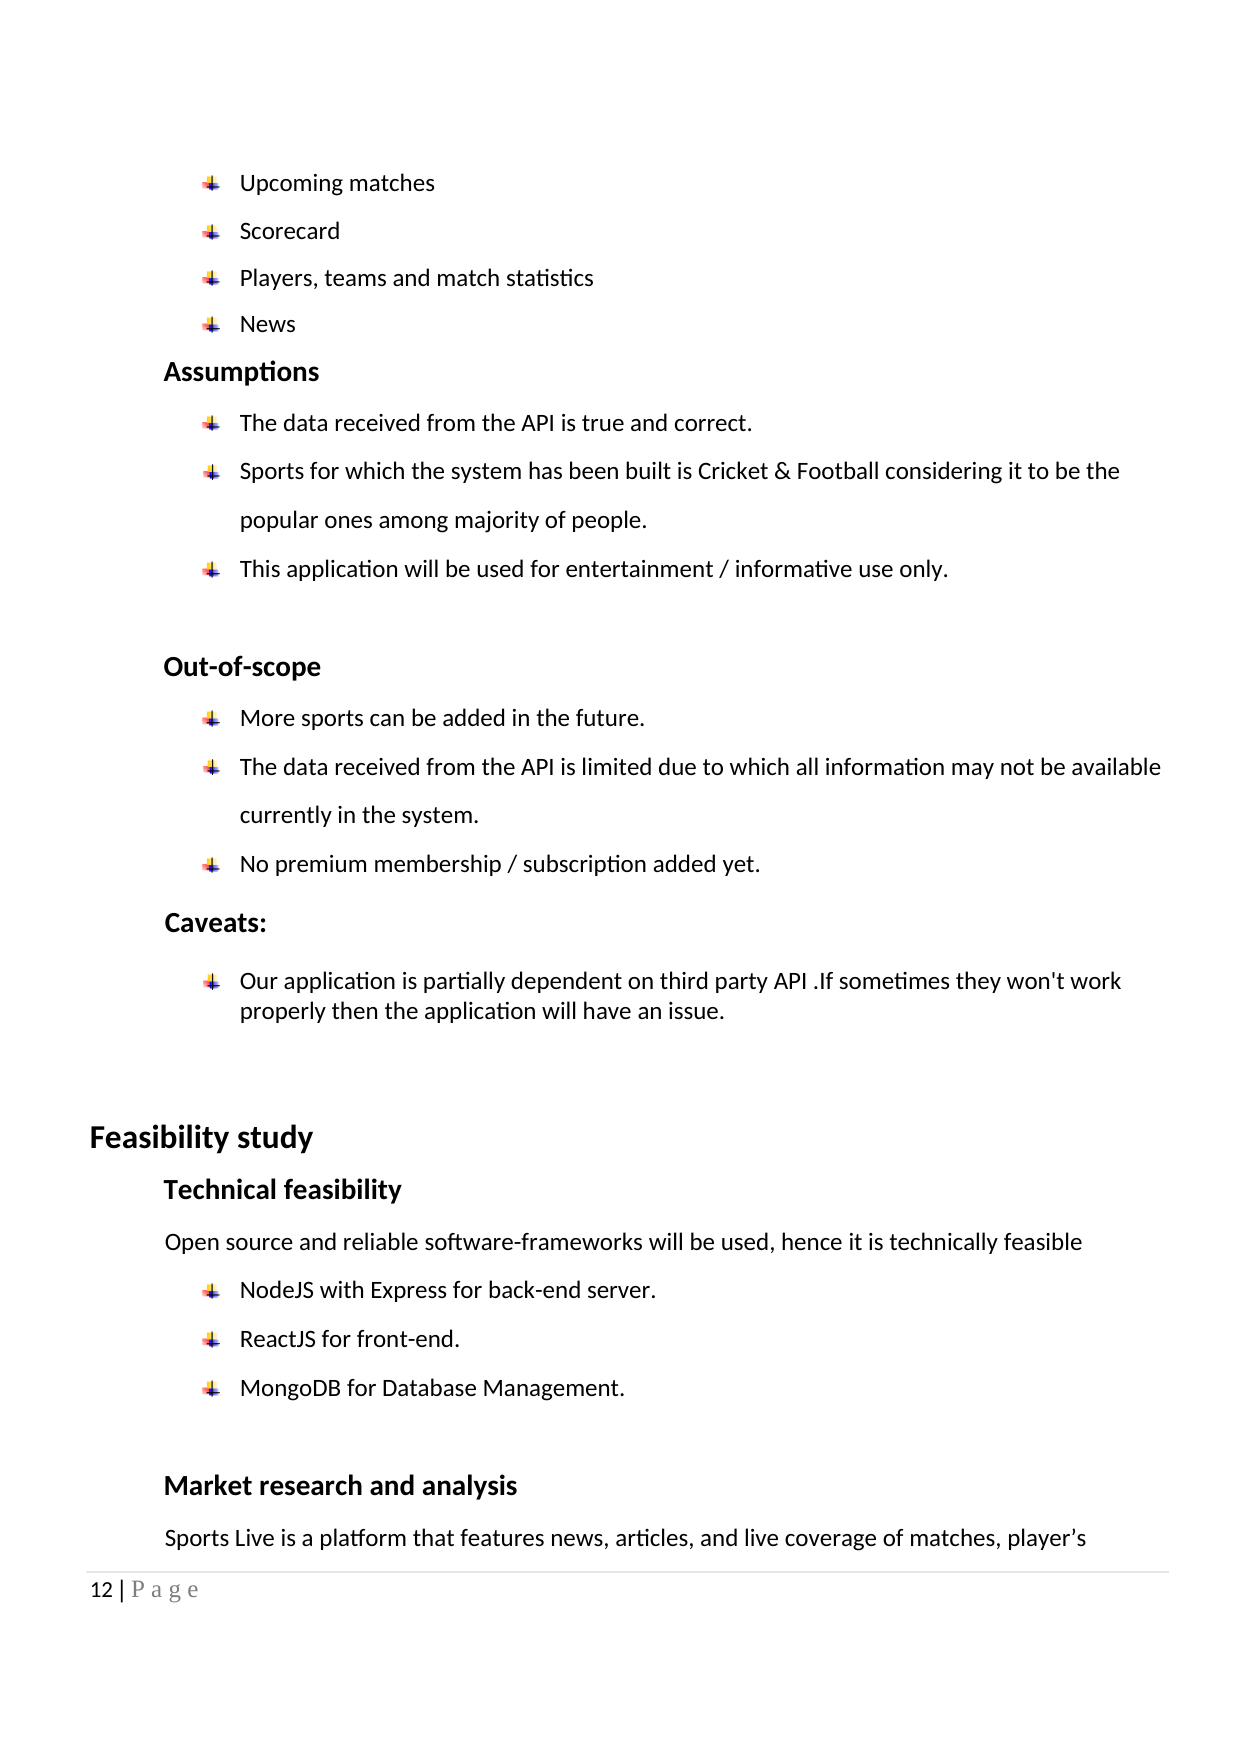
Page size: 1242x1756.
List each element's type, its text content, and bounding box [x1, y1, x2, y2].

list Upcoming matches [202, 167, 1177, 197]
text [164, 1522, 1177, 1552]
list MongoDB for Database Management. [202, 1372, 1177, 1402]
picture [202, 560, 220, 578]
picture [202, 1330, 220, 1348]
picture [203, 972, 220, 990]
list Sports for which the system has been built is Cricket & Football considering it to be the popular ones among majority of people. [202, 455, 1122, 535]
picture [202, 856, 220, 873]
picture [202, 1282, 220, 1299]
list Our application is partially dependent on third party API .If sometimes they won't work properly then the application will have an issue. [202, 965, 1124, 1026]
text Open source and reliable software-frameworks will be used, hence it is technically feasible [164, 1226, 1177, 1256]
list News [202, 308, 1177, 338]
subtitle Market research and analysis [163, 1467, 1177, 1503]
list No premium membership / subscription added yet. [202, 848, 1177, 879]
list Scorecard [202, 215, 1177, 246]
picture [203, 758, 220, 775]
list More sports can be added in the future. [202, 702, 1177, 732]
picture [202, 1379, 220, 1397]
picture [202, 223, 220, 240]
list NodeJS with Express for back-end server. [202, 1274, 1177, 1305]
picture [202, 269, 220, 286]
list ReactJS for front-end. [202, 1323, 1177, 1354]
list This application will be used for entertainment / informative use only. [202, 553, 1177, 584]
picture [202, 414, 220, 431]
list The data received from the API is true and correct. [202, 407, 1177, 437]
picture [202, 315, 220, 333]
subtitle Technical feasibility [163, 1171, 1177, 1206]
list The data received from the API is limited due to which all information may not be available currently in the system. [202, 751, 1164, 830]
subtitle Out-of-scope [163, 648, 1177, 684]
picture [202, 174, 220, 191]
picture [202, 709, 220, 727]
subtitle Assumptions [163, 353, 1177, 389]
list Players, teams and match statistics [202, 262, 1177, 292]
subtitle Feasibility study [89, 1116, 1177, 1156]
picture [203, 463, 220, 480]
subtitle Caveats: [164, 904, 1177, 940]
